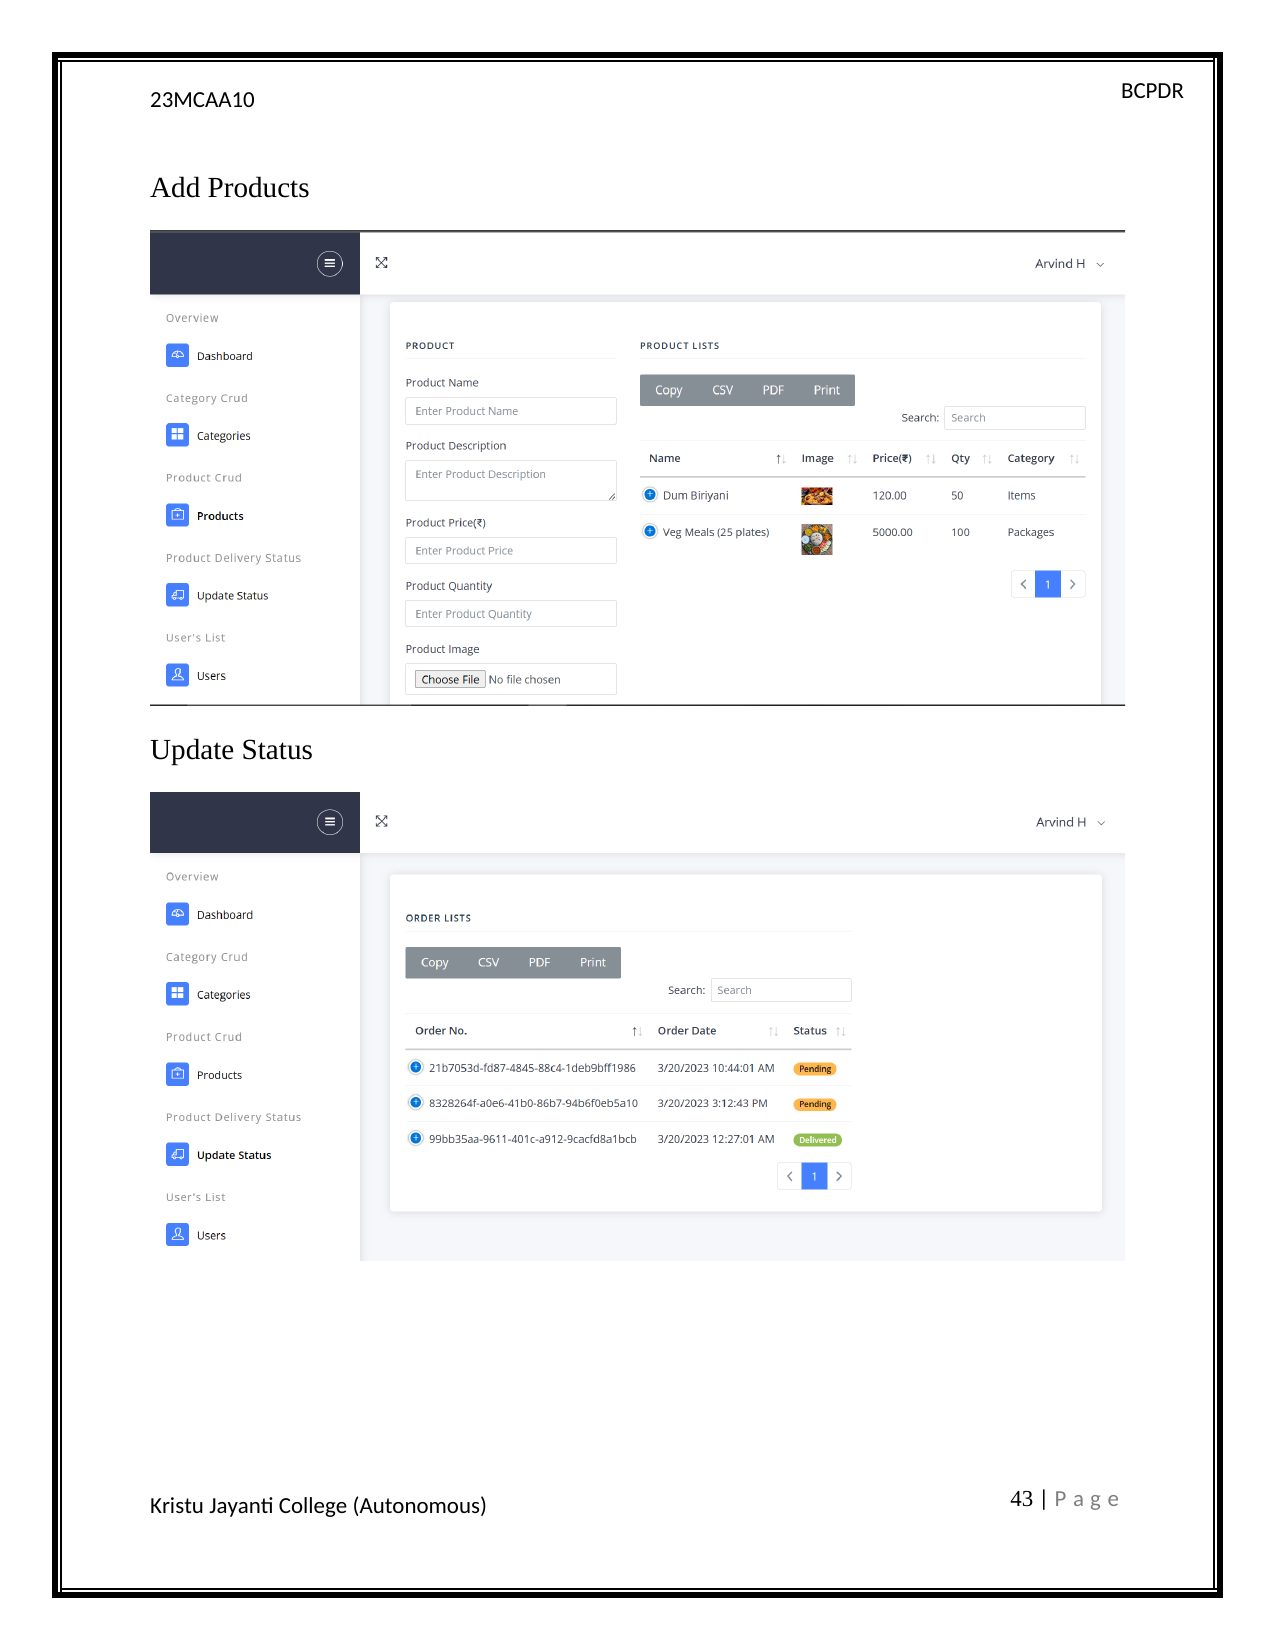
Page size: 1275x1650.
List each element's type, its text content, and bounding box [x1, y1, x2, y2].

text Add Products [150, 170, 1210, 204]
picture [150, 230, 1125, 706]
picture [150, 792, 1125, 1261]
text Update Status [150, 732, 1210, 766]
